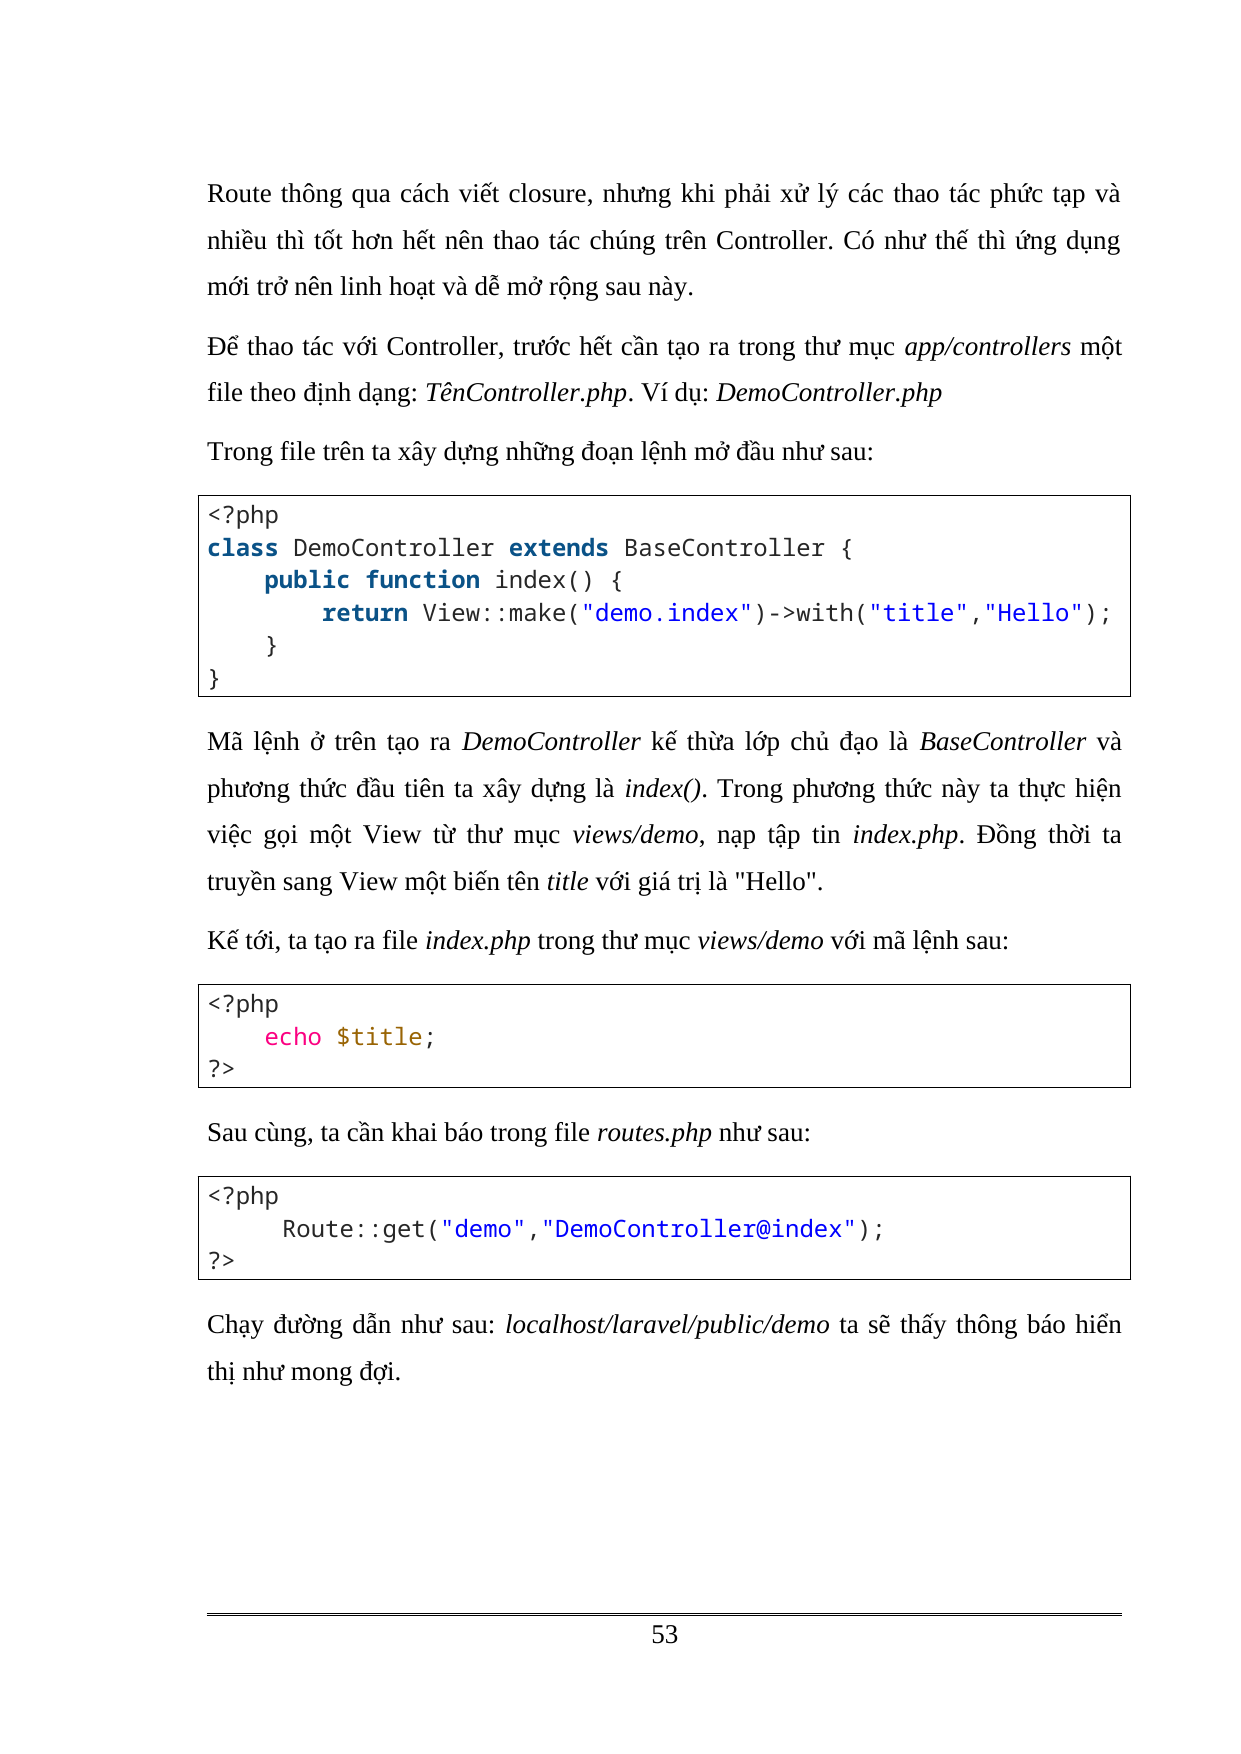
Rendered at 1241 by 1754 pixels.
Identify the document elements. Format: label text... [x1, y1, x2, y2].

text <?php [199, 985, 1130, 1019]
text Kế tới, ta tạo ra file index.php trong thư mục views/demo với mã lệnh sau: [207, 924, 1122, 956]
text Route::get("demo","DemoController@index"); [207, 1211, 1122, 1241]
text } [207, 628, 1122, 658]
text echo $title; [207, 1019, 1122, 1049]
text Để thao tác với Controller, trước hết cần tạo ra trong thư mục app/controllers một file theo định dạng: TênController.php. Ví dụ: DemoController.php [207, 330, 1122, 407]
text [207, 177, 1122, 302]
text } [199, 658, 1130, 696]
text Mã lệnh ở trên tạo ra DemoController kế thừa lớp chủ đạo là BaseController và phương thức đầu tiên ta xây dựng là index(). Trong phương thức này ta thực hiện việc gọi một View từ thư mục views/demo, nạp tập tin index.php. Đồng thời ta truyền sang View một biến tên title với giá trị là "Hello". [207, 725, 1122, 896]
text ?> [199, 1049, 1130, 1087]
text class DemoController extends BaseController { [207, 530, 1122, 563]
text Sau cùng, ta cần khai báo trong file routes.php như sau: [207, 1116, 1122, 1148]
text <?php [199, 496, 1130, 530]
text public function index() { [207, 563, 1122, 596]
text <?php [199, 1177, 1130, 1211]
text return View::make("demo.index")->with("title","Hello"); [207, 596, 1122, 628]
text ?> [199, 1241, 1130, 1279]
text Chạy đường dẫn như sau: localhost/laravel/public/demo ta sẽ thấy thông báo hiển thị như mong đợi. [207, 1308, 1122, 1386]
text Trong file trên ta xây dựng những đoạn lệnh mở đầu như sau: [207, 436, 1122, 467]
